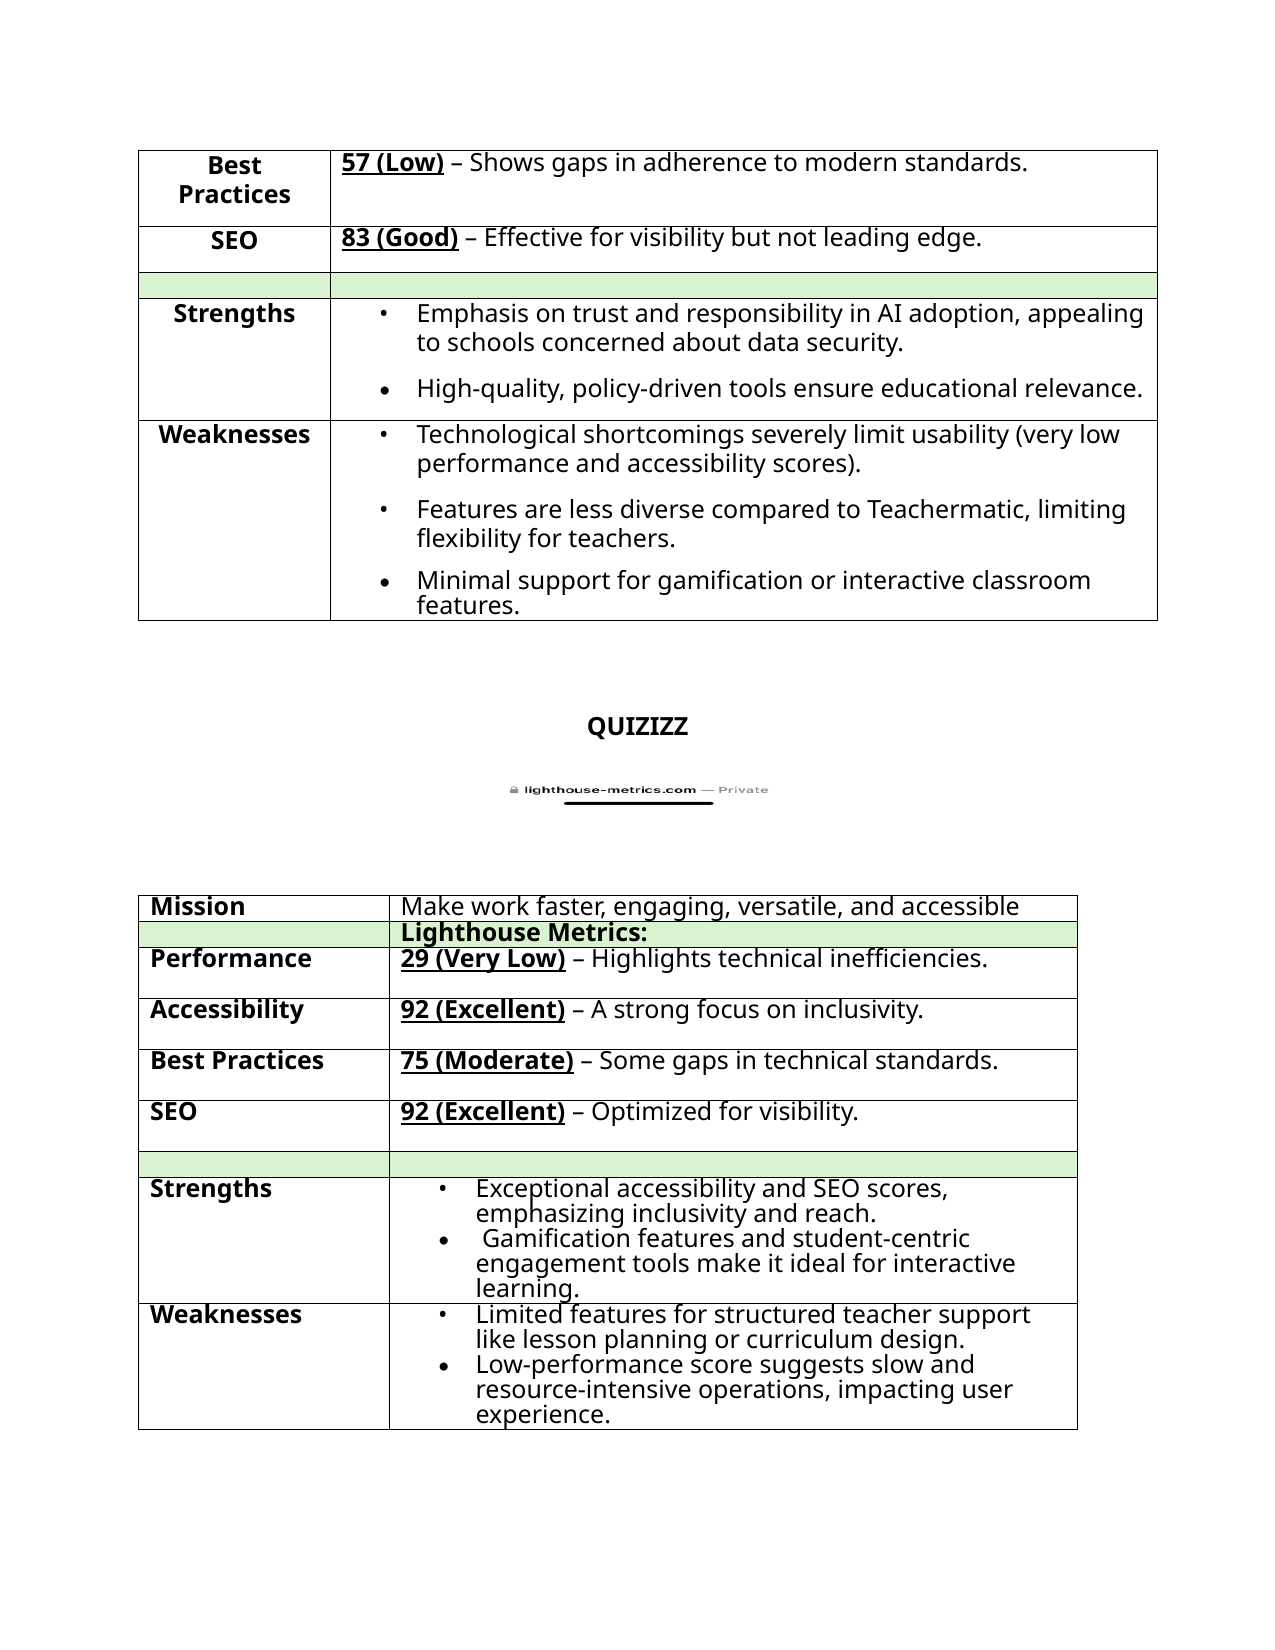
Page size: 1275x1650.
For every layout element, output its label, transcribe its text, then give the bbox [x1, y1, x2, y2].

table_cell Best Practices [139, 151, 330, 226]
table_cell Weaknesses [139, 1304, 389, 1429]
table_cell [139, 922, 389, 947]
text QUIZIZZ [150, 712, 1125, 741]
table_cell 83 (Good) – Effective for visibility but not leading edge. [331, 227, 1157, 272]
table_cell Emphasis on trust and responsibility in AI adoption, appealing to schools concerned about data security. High-quality, policy-driven tools ensure educational relevance. [331, 299, 1157, 419]
table_cell [390, 1152, 1077, 1177]
table_cell Strengths [139, 299, 330, 419]
table_cell 57 (Low) – Shows gaps in adherence to modern standards. [331, 151, 1157, 226]
table_cell 75 (Moderate) – Some gaps in technical standards. [390, 1050, 1077, 1100]
table_cell Limited features for structured teacher support like lesson planning or curriculum design. Low-performance score suggests slow and resource-intensive operations, impacting user experience. [390, 1304, 1077, 1429]
table_cell [139, 273, 330, 298]
table_cell Best Practices [139, 1050, 389, 1100]
table_cell [139, 1152, 389, 1177]
table_header Mission [139, 896, 389, 921]
table_cell Technological shortcomings severely limit usability (very low performance and accessibility scores). Features are less diverse compared to Teachermatic, limiting flexibility for teachers. Minimal support for gamification or interactive classroom features. [331, 421, 1157, 620]
table_cell SEO [139, 227, 330, 272]
table_cell Strengths [139, 1178, 389, 1303]
table_cell 92 (Excellent) – A strong focus on inclusivity. [390, 999, 1077, 1049]
table_cell Exceptional accessibility and SEO scores, emphasizing inclusivity and reach. Gamification features and student-centric engagement tools make it ideal for interactive learning. [390, 1178, 1077, 1303]
table_cell Weaknesses [139, 421, 330, 620]
table_cell 29 (Very Low) – Highlights technical inefficiencies. [390, 948, 1077, 998]
table_cell 92 (Excellent) – Optimized for visibility. [390, 1101, 1077, 1151]
table_cell SEO [139, 1101, 389, 1151]
table_cell Lighthouse Metrics: [390, 922, 1077, 947]
table_cell Performance [139, 948, 389, 998]
table_header Make work faster, engaging, versatile, and accessible [390, 896, 1077, 921]
table_cell [331, 273, 1157, 298]
table_cell Accessibility [139, 999, 389, 1049]
